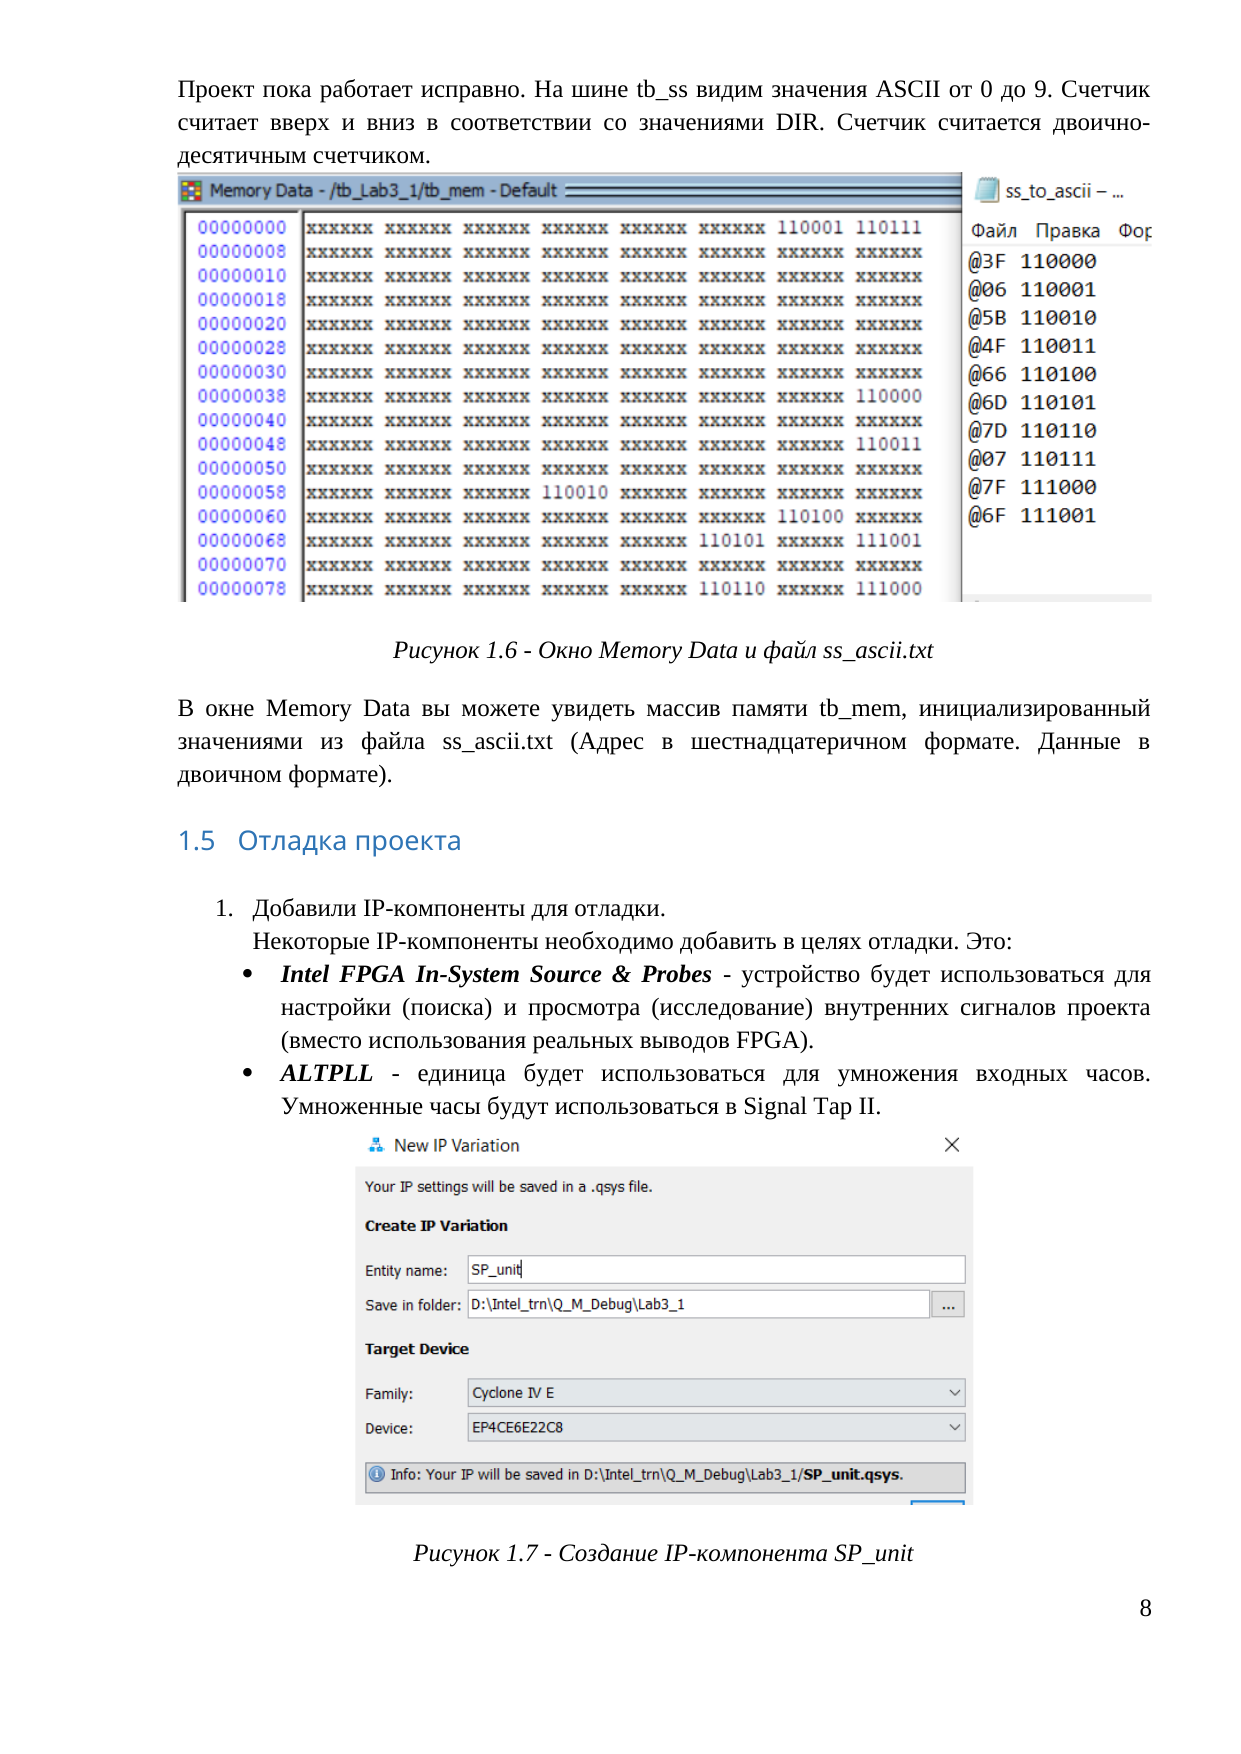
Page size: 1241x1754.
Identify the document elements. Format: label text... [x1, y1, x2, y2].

picture [355, 1124, 974, 1505]
text Рисунок 1.6 - Окно Memory Data и файл ss_ascii.txt [177, 635, 1152, 664]
list ALTPLL - единица будет использоваться для умножения входных часов. Умноженные часы будут использоваться в Signal Tap II. [243, 1058, 1152, 1120]
text В окне Memory Data вы можете увидеть массив памяти tb_mem, инициализированный значениями из файла ss_ascii.txt (Адрес в шестнадцатеричном формате. Данные в двоичном формате). [177, 693, 1152, 788]
subtitle Отладка проекта [177, 821, 1152, 858]
list Некоторые IP-компоненты необходимо добавить в целях отладки. Это: [252, 926, 1152, 955]
text Рисунок 1.7 - Создание IP-компонента SP_unit [177, 1538, 1152, 1567]
text Проект пока работает исправно. На шине tb_ss видим значения ASCII от 0 до 9. Счетчик считает вверх и вниз в соответствии со значениями DIR. Счетчик считается двоично-десятичным счетчиком. [177, 74, 1152, 169]
list Добавили IP-компоненты для отладки. [215, 893, 1152, 922]
list Intel FPGA In-System Source & Probes - устройство будет использоваться для настройки (поиска) и просмотра (исследование) внутренних сигналов проекта (вместо использования реальных выводов FPGA). [243, 959, 1152, 1054]
picture [177, 172, 1152, 602]
